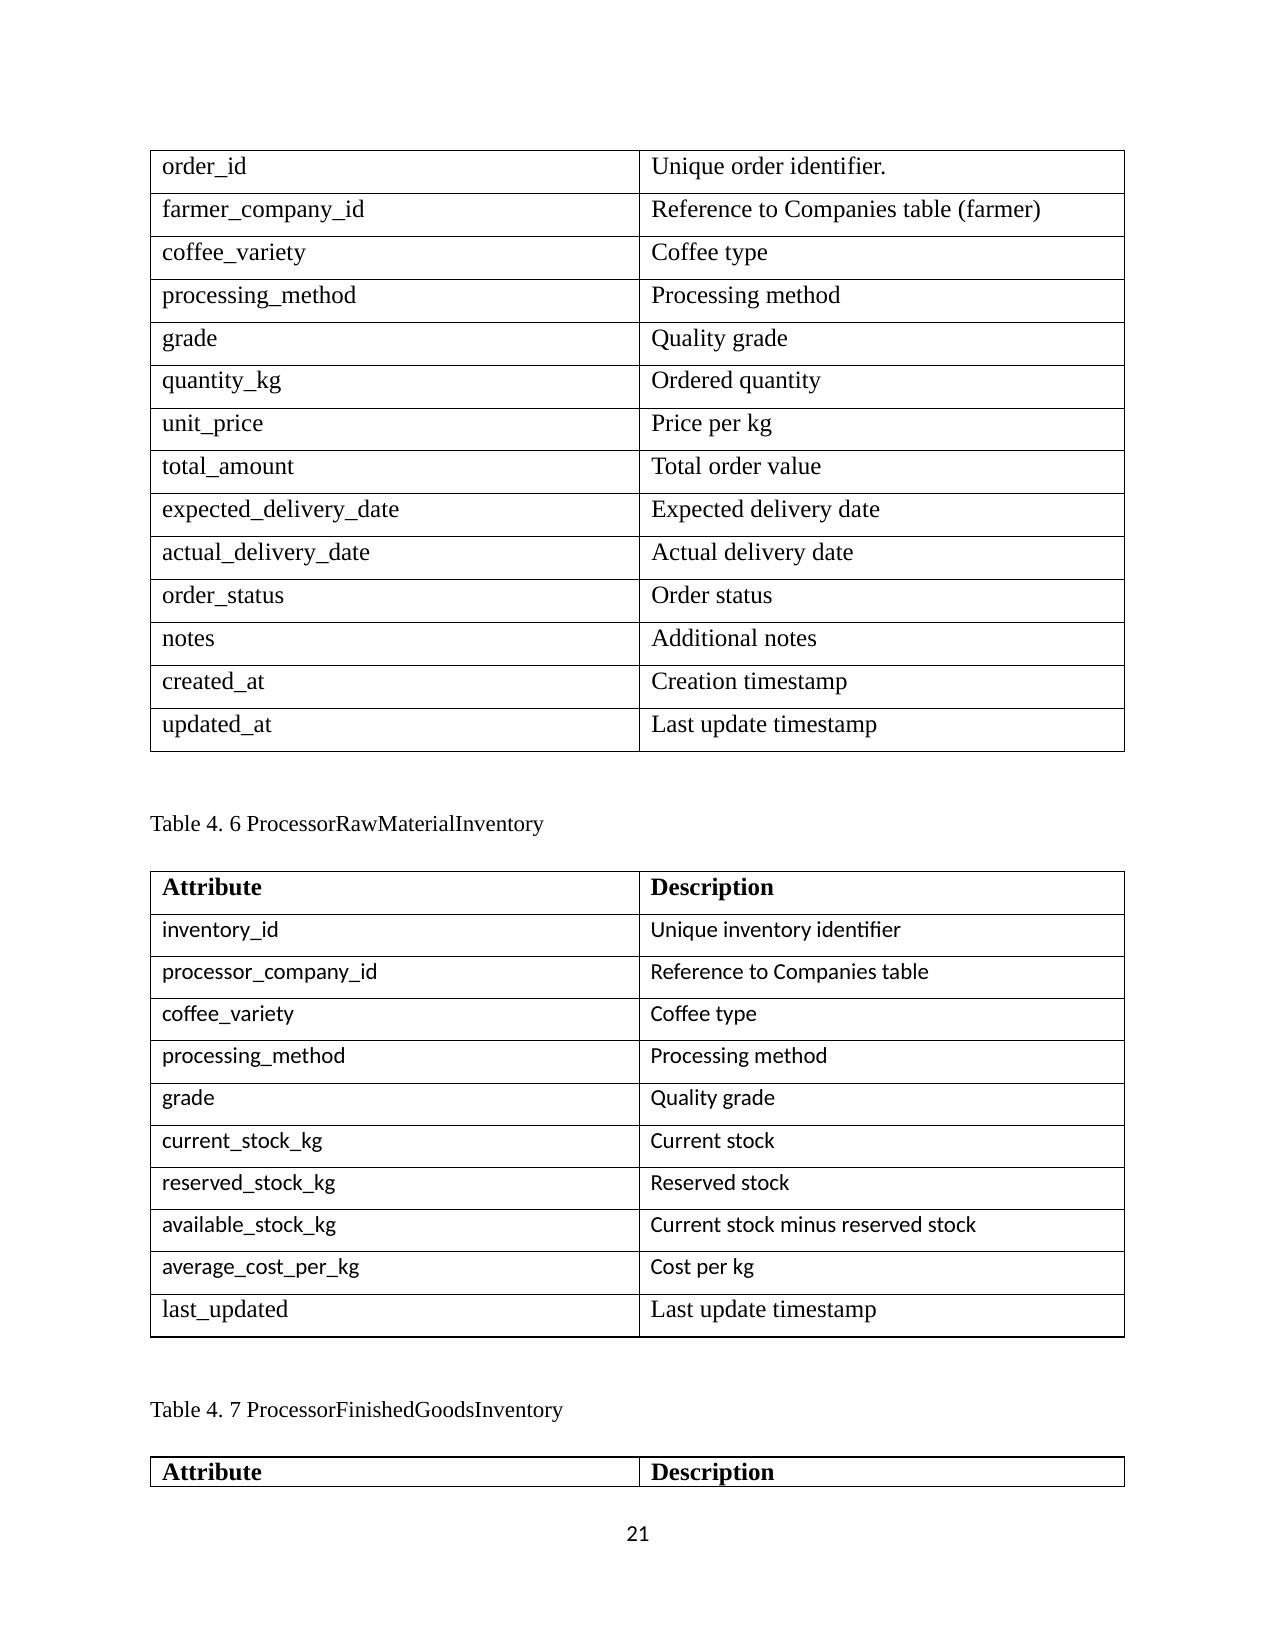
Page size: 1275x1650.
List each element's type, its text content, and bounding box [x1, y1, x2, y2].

table_cell Cost per kg [640, 1252, 1124, 1293]
table_cell average_cost_per_kg [151, 1252, 639, 1293]
table_cell Processing method [640, 280, 1124, 322]
table_cell quantity_kg [151, 366, 639, 407]
table_cell Current stock [640, 1126, 1124, 1167]
table_cell order_id [151, 151, 639, 193]
table_cell processor_company_id [151, 957, 639, 998]
text Table 4. 7 ProcessorFinishedGoodsInventory [150, 1396, 1125, 1422]
table_cell total_amount [151, 451, 639, 493]
table_header Description [640, 1458, 1124, 1486]
table_cell Current stock minus reserved stock [640, 1210, 1124, 1251]
table_cell unit_price [151, 409, 639, 450]
table_cell Quality grade [640, 323, 1124, 364]
table_cell Creation timestamp [640, 666, 1124, 708]
table_cell Order status [640, 580, 1124, 622]
table_cell Total order value [640, 451, 1124, 493]
table_cell created_at [151, 666, 639, 708]
table_cell Reference to Companies table [640, 957, 1124, 998]
table_cell Unique order identifier. [640, 151, 1124, 193]
table_cell Quality grade [640, 1084, 1124, 1125]
table_cell Reserved stock [640, 1168, 1124, 1209]
table_cell Unique inventory identifier [640, 915, 1124, 956]
table_cell updated_at [151, 709, 639, 751]
table_cell inventory_id [151, 915, 639, 956]
table_cell coffee_variety [151, 237, 639, 279]
table_header Attribute [151, 1458, 639, 1486]
table_cell Price per kg [640, 409, 1124, 450]
table_cell farmer_company_id [151, 194, 639, 236]
text Table 4. 6 ProcessorRawMaterialInventory [150, 811, 1125, 837]
table_cell Coffee type [640, 237, 1124, 279]
table_cell Processing method [640, 1041, 1124, 1082]
table_header Attribute [151, 872, 639, 914]
table_cell Additional notes [640, 623, 1124, 665]
table_cell notes [151, 623, 639, 665]
table_cell order_status [151, 580, 639, 622]
table_cell Actual delivery date [640, 537, 1124, 579]
table_cell last_updated [151, 1295, 639, 1336]
table_cell Last update timestamp [640, 709, 1124, 751]
table_cell processing_method [151, 280, 639, 322]
table_cell grade [151, 323, 639, 364]
table_cell grade [151, 1084, 639, 1125]
table_cell Coffee type [640, 999, 1124, 1040]
table_cell actual_delivery_date [151, 537, 639, 579]
table_cell available_stock_kg [151, 1210, 639, 1251]
table_cell Last update timestamp [640, 1295, 1124, 1336]
table_cell reserved_stock_kg [151, 1168, 639, 1209]
table_cell expected_delivery_date [151, 494, 639, 536]
table_cell Expected delivery date [640, 494, 1124, 536]
table_cell current_stock_kg [151, 1126, 639, 1167]
table_cell processing_method [151, 1041, 639, 1082]
table_cell Ordered quantity [640, 366, 1124, 407]
table_cell coffee_variety [151, 999, 639, 1040]
table_cell Reference to Companies table (farmer) [640, 194, 1124, 236]
table_header Description [640, 872, 1124, 914]
